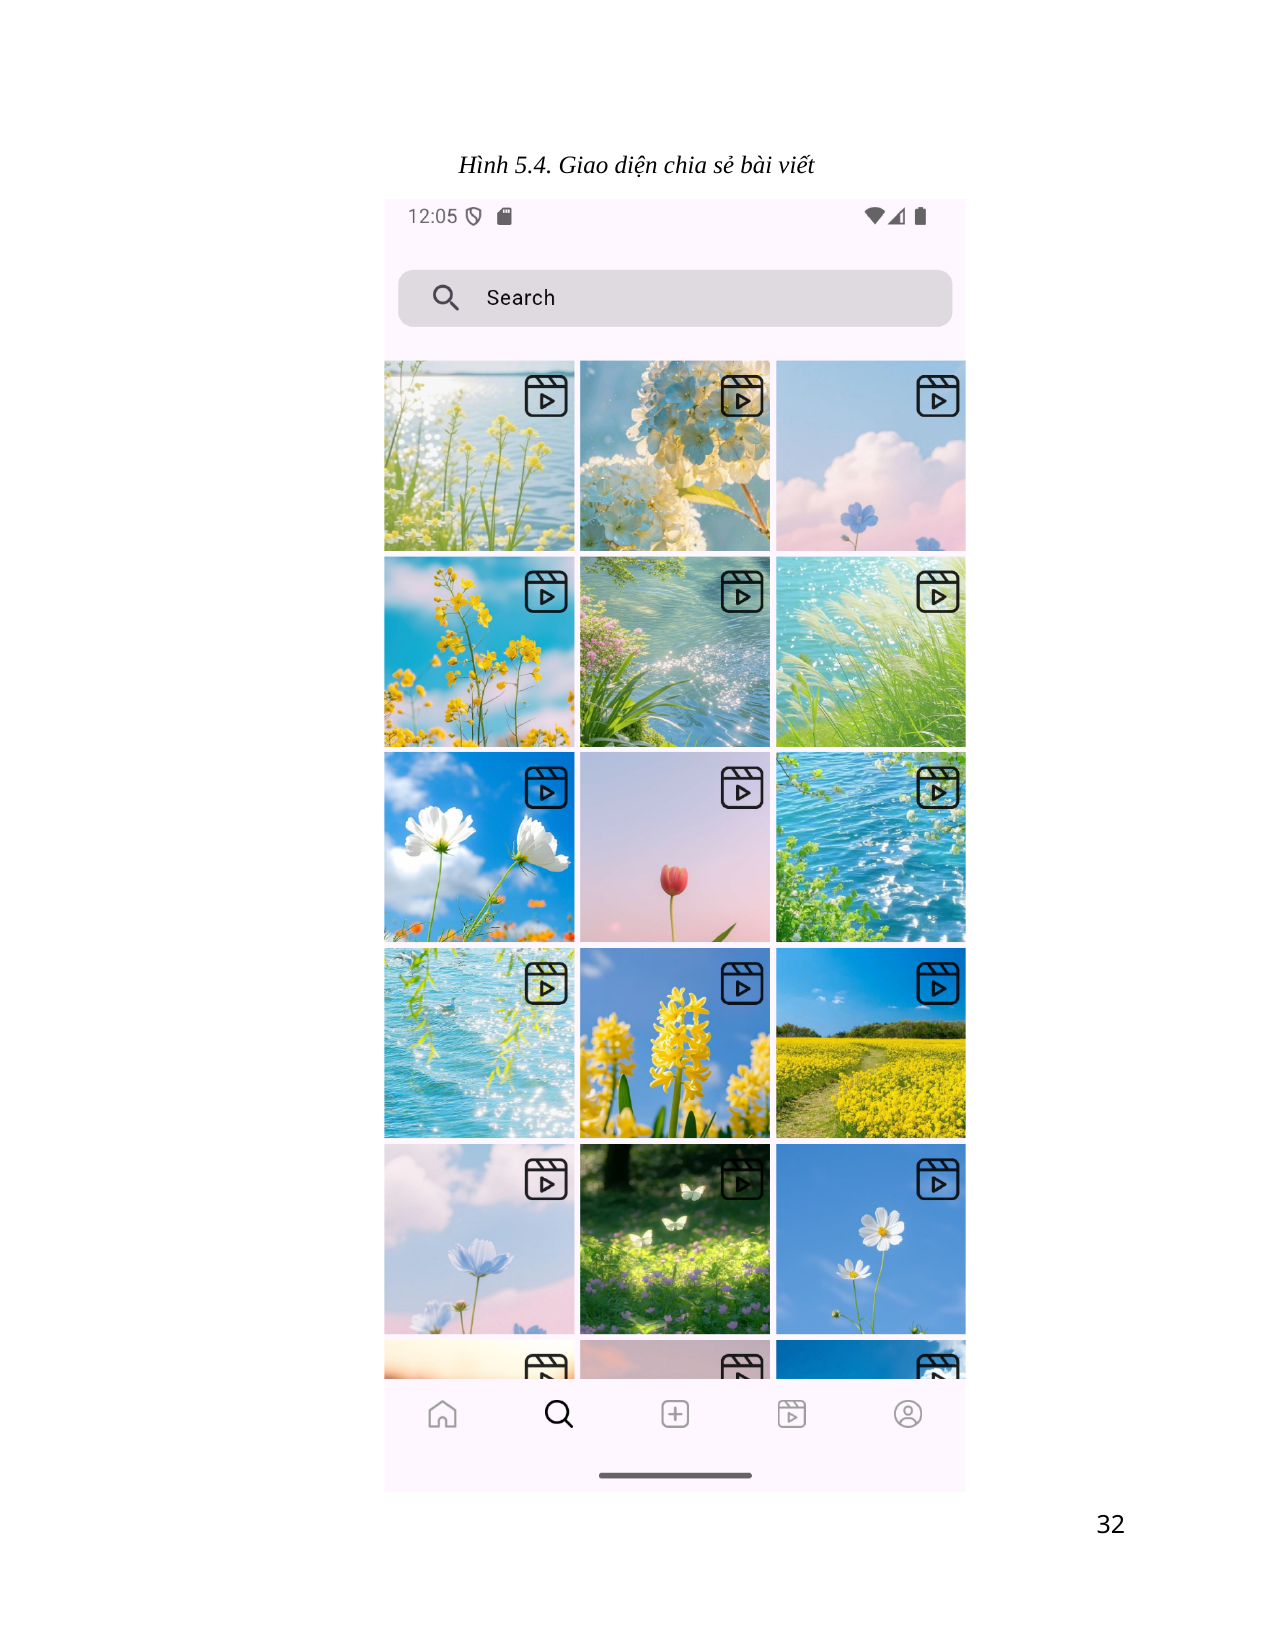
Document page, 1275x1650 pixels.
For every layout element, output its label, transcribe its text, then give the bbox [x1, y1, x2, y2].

text Hình 5.4. Giao diện chia sẻ bài viết [150, 150, 1125, 179]
picture [384, 199, 966, 1492]
